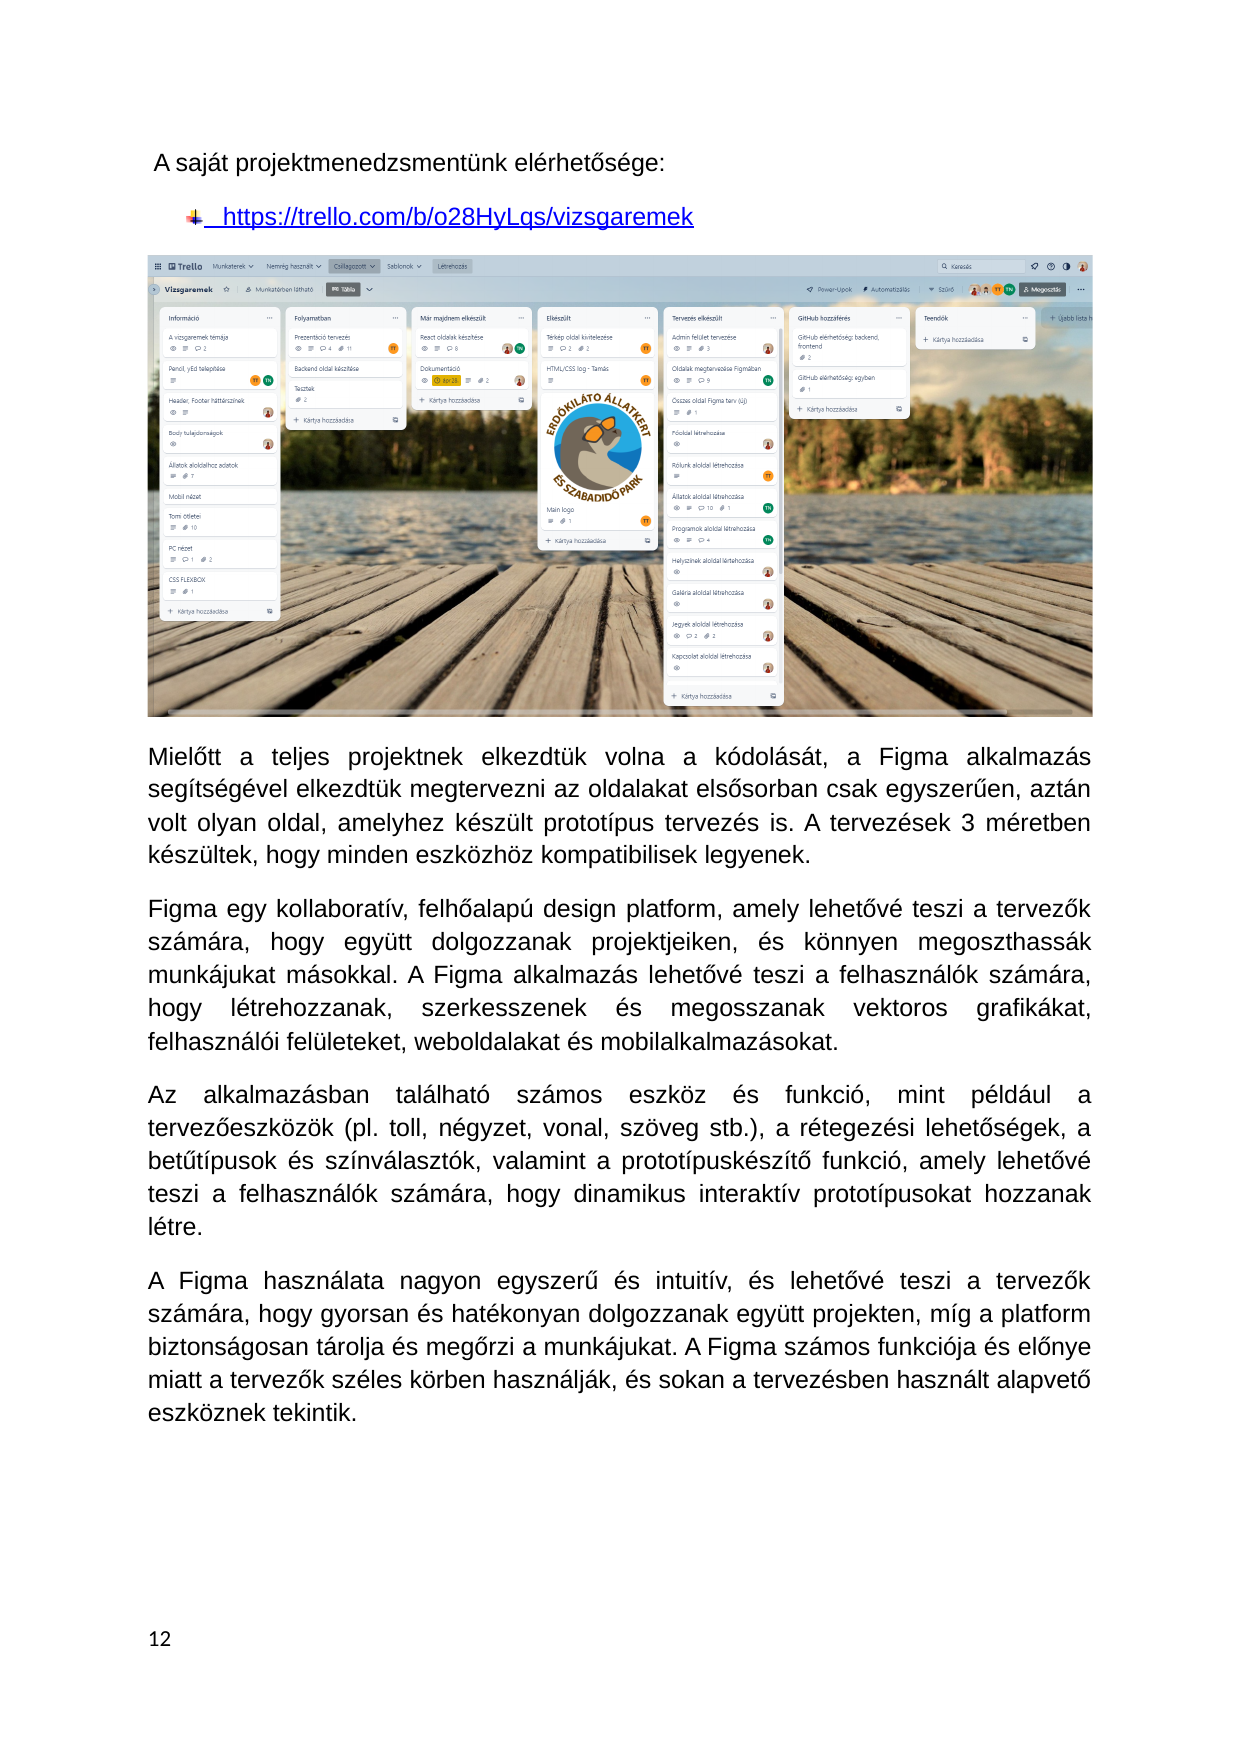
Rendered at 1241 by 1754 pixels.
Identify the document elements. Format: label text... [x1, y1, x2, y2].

text A Figma használata nagyon egyszerű és intuitív, és lehetővé teszi a tervezők számára, hogy gyorsan és hatékonyan dolgozzanak együtt projekten, míg a platform biztonságosan tárolja és megőrzi a munkájukat. A Figma számos funkciója és előnye miatt a tervezők széles körben használják, és sokan a tervezésben használt alapvető eszköznek tekintik. [148, 1266, 1093, 1427]
text Figma egy kollaboratív, felhőalapú design platform, amely lehetővé teszi a tervezők számára, hogy együtt dolgozzanak projektjeiken, és könnyen megoszthassák munkájukat másokkal. A Figma alkalmazás lehetővé teszi a felhasználók számára, hogy létrehozzanak, szerkesszenek és megosszanak vektoros grafikákat, felhasználói felületeket, weboldalakat és mobilalkalmazásokat. [148, 894, 1093, 1055]
list https://trello.com/b/o28HyLqs/vizsgaremek [185, 201, 1093, 230]
text Az alkalmazásban található számos eszköz és funkció, mint például a tervezőeszközök (pl. toll, négyzet, vonal, szöveg stb.), a rétegezési lehetőségek, a betűtípusok és színválasztók, valamint a prototípuskészítő funkció, amely lehetővé teszi a felhasználók számára, hogy dinamikus interaktív prototípusokat hozzanak létre. [148, 1080, 1093, 1241]
text Mielőtt a teljes projektnek elkezdtük volna a kódolását, a Figma alkalmazás segítségével elkezdtük megtervezni az oldalakat elsősorban csak egyszerűen, aztán volt olyan oldal, amelyhez készült prototípus tervezés is. A tervezések 3 méretben készültek, hogy minden eszközhöz kompatibilisek legyenek. [148, 741, 1093, 869]
picture [186, 208, 203, 225]
picture [147, 255, 1093, 717]
text A saját projektmenedzsmentünk elérhetősége: [148, 148, 1093, 176]
